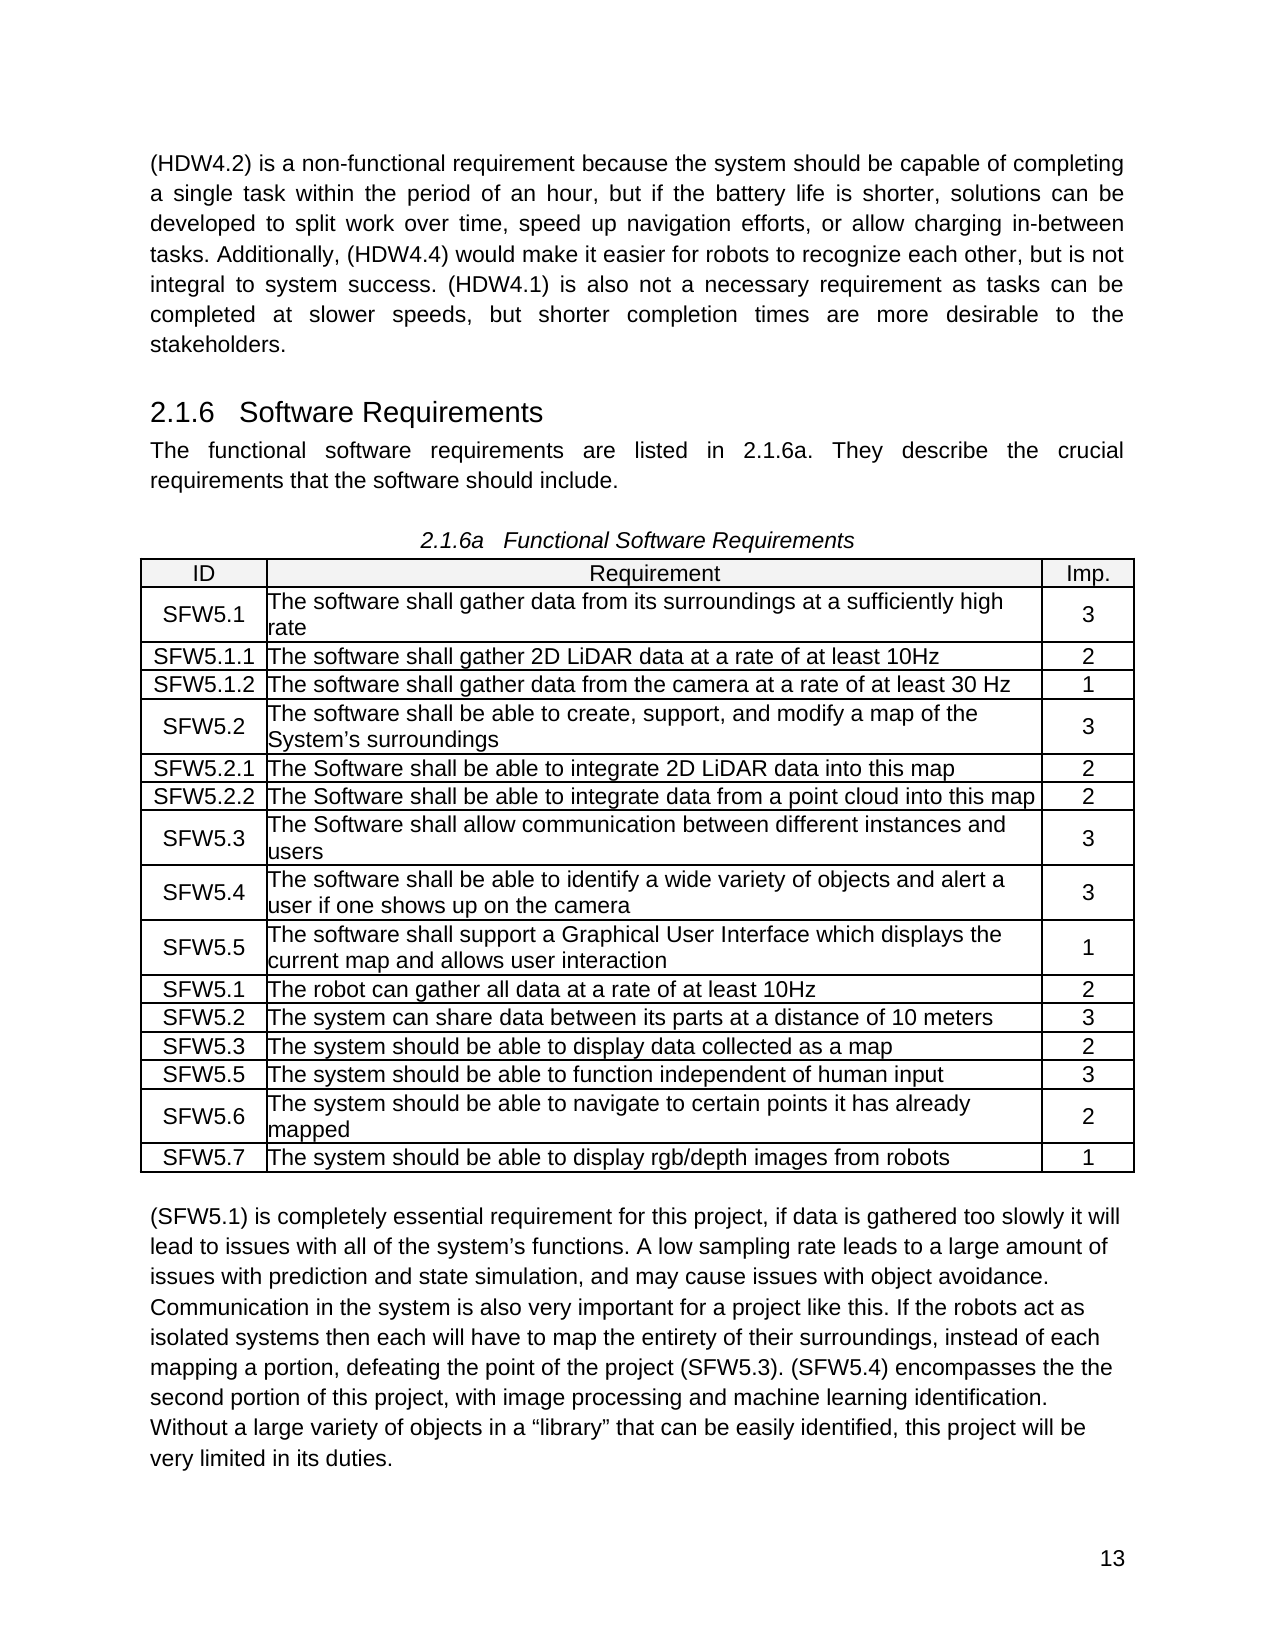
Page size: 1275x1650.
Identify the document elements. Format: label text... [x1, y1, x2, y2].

table_cell 3 [1043, 866, 1133, 919]
table_cell The Software shall be able to integrate data from a point cloud into this map [268, 783, 1041, 809]
table_cell 3 [1043, 700, 1133, 752]
text (HDW4.2) is a non-functional requirement because the system should be capable of completing a single task within the period of an hour, but if the battery life is shorter, solutions can be developed to split work over time, speed up navigation efforts, or allow charging in-between tasks. Additionally, (HDW4.4) would make it easier for robots to recognize each other, but is not integral to system success. (HDW4.1) is also not a necessary requirement as tasks can be completed at slower speeds, but shorter completion times are more desirable to the stakeholders. [150, 150, 1125, 358]
text 2.1.6a Functional Software Requirements [150, 527, 1125, 554]
table_cell 3 [1043, 588, 1133, 641]
table_cell The software shall gather data from the camera at a rate of at least 30 Hz [268, 671, 1041, 698]
table_cell 3 [1043, 1004, 1133, 1031]
table_header Requirement [268, 560, 1041, 586]
table_cell 2 [1043, 755, 1133, 781]
table_cell The software shall gather 2D LiDAR data at a rate of at least 10Hz [268, 643, 1041, 669]
table_cell 2 [1043, 1090, 1133, 1142]
table_cell SFW5.4 [142, 866, 266, 919]
table_cell SFW5.2 [142, 700, 266, 752]
table_cell SFW5.1.2 [142, 671, 266, 698]
table_cell 2 [1043, 643, 1133, 669]
table_cell SFW5.1 [142, 588, 266, 641]
table_cell 1 [1043, 921, 1133, 974]
table_cell SFW5.1 [142, 976, 266, 1002]
table_cell 1 [1043, 1144, 1133, 1171]
table_cell The software shall be able to identify a wide variety of objects and alert a user if one shows up on the camera [268, 866, 1041, 919]
text The functional software requirements are listed in 2.1.6a. They describe the crucial requirements that the software should include. [150, 437, 1125, 493]
table_cell The software shall support a Graphical User Interface which displays the current map and allows user interaction [268, 921, 1041, 974]
table_cell SFW5.2.1 [142, 755, 266, 781]
table_cell The system should be able to display data collected as a map [268, 1033, 1041, 1059]
table_cell The software shall be able to create, support, and modify a map of the System’s surroundings [268, 700, 1041, 752]
table_cell The Software shall be able to integrate 2D LiDAR data into this map [268, 755, 1041, 781]
table_cell SFW5.5 [142, 921, 266, 974]
table_cell 2 [1043, 976, 1133, 1002]
table_cell 1 [1043, 671, 1133, 698]
table_header ID [142, 560, 266, 586]
table_cell SFW5.3 [142, 811, 266, 864]
table_cell 3 [1043, 1061, 1133, 1087]
table_cell 2 [1043, 783, 1133, 809]
table_cell The system should be able to navigate to certain points it has already mapped [268, 1090, 1041, 1142]
subtitle 2.1.6 Software Requirements [150, 395, 1125, 428]
table_cell 3 [1043, 811, 1133, 864]
table_cell The system should be able to function independent of human input [268, 1061, 1041, 1087]
text (SFW5.1) is completely essential requirement for this project, if data is gathered too slowly it will lead to issues with all of the system’s functions. A low sampling rate leads to a large amount of issues with prediction and state simulation, and may cause issues with object avoidance. Communication in the system is also very important for a project like this. If the robots act as isolated systems then each will have to map the entirety of their surroundings, instead of each mapping a portion, defeating the point of the project (SFW5.3). (SFW5.4) encompasses the the second portion of this project, with image processing and machine learning identification. Without a large variety of objects in a “library” that can be easily identified, this project will be very limited in its duties. [150, 1203, 1125, 1471]
table_cell The robot can gather all data at a rate of at least 10Hz [268, 976, 1041, 1002]
table_cell The system should be able to display rgb/depth images from robots [268, 1144, 1041, 1171]
table_cell SFW5.2.2 [142, 783, 266, 809]
table_cell SFW5.7 [142, 1144, 266, 1171]
table_cell SFW5.2 [142, 1004, 266, 1031]
table_cell 2 [1043, 1033, 1133, 1059]
table_cell SFW5.5 [142, 1061, 266, 1087]
table_cell The system can share data between its parts at a distance of 10 meters [268, 1004, 1041, 1031]
table_cell SFW5.3 [142, 1033, 266, 1059]
table_cell SFW5.6 [142, 1090, 266, 1142]
table_cell The Software shall allow communication between different instances and users [268, 811, 1041, 864]
table_cell SFW5.1.1 [142, 643, 266, 669]
table_header Imp. [1043, 560, 1133, 586]
table_cell The software shall gather data from its surroundings at a sufficiently high rate [268, 588, 1041, 641]
